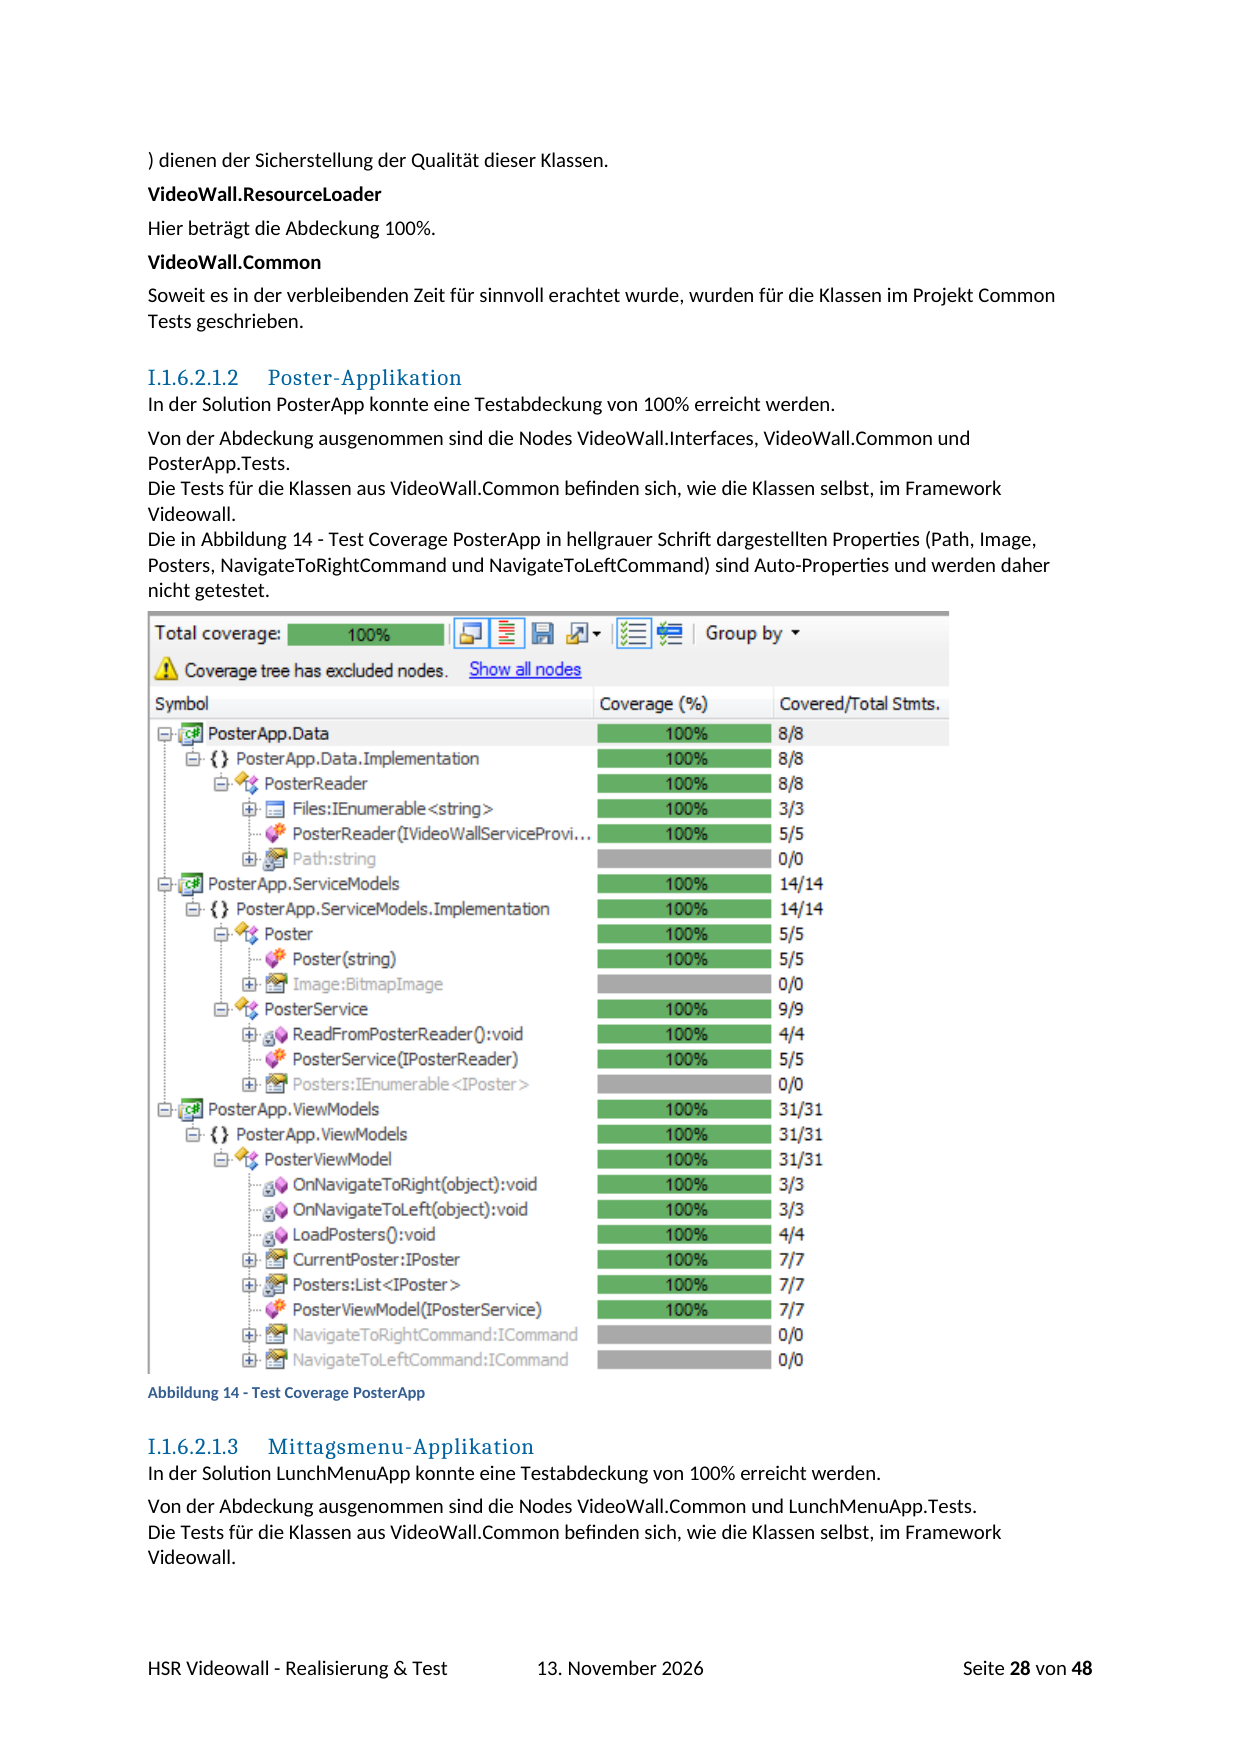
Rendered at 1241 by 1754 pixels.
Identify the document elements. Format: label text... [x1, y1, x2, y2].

text VideoWall.ResourceLoader [148, 181, 1093, 207]
subtitle Mittagsmenu-Applikation [148, 1433, 1093, 1460]
text In der Solution PosterApp konnte eine Testabdeckung von 100% erreicht werden. [148, 391, 1093, 416]
subtitle Poster-Applikation [148, 365, 1093, 391]
picture [147, 611, 950, 1374]
text VideoWall.Common [148, 249, 1093, 274]
text Abbildung 14 - Test Coverage PosterApp [148, 1382, 1093, 1402]
text Von der Abdeckung ausgenommen sind die Nodes VideoWall.Common und LunchMenuApp.Tests. Die Tests für die Klassen aus VideoWall.Common befinden sich, wie die Klassen selbst, im Framework Videowall. [148, 1493, 1093, 1570]
text Soweit es in der verbleibenden Zeit für sinnvoll erachtet wurde, wurden für die Klassen im Projekt Common Tests geschrieben. [148, 283, 1093, 333]
text Systemtests) dienen der Sicherstellung der Qualität dieser Klassen. [148, 148, 1093, 173]
text In der Solution LunchMenuApp konnte eine Testabdeckung von 100% erreicht werden. [148, 1460, 1093, 1485]
text Von der Abdeckung ausgenommen sind die Nodes VideoWall.Interfaces, VideoWall.Common und PosterApp.Tests. Die Tests für die Klassen aus VideoWall.Common befinden sich, wie die Klassen selbst, im Framework Videowall. Die in Abbildung 14 - Test Coverage PosterApp in hellgrauer Schrift dargestellten Properties (Path, Image, Posters, NavigateToRightCommand und NavigateToLeftCommand) sind Auto-Properties und werden daher nicht getestet. [148, 425, 1093, 603]
text Hier beträgt die Abdeckung 100%. [148, 215, 1093, 241]
